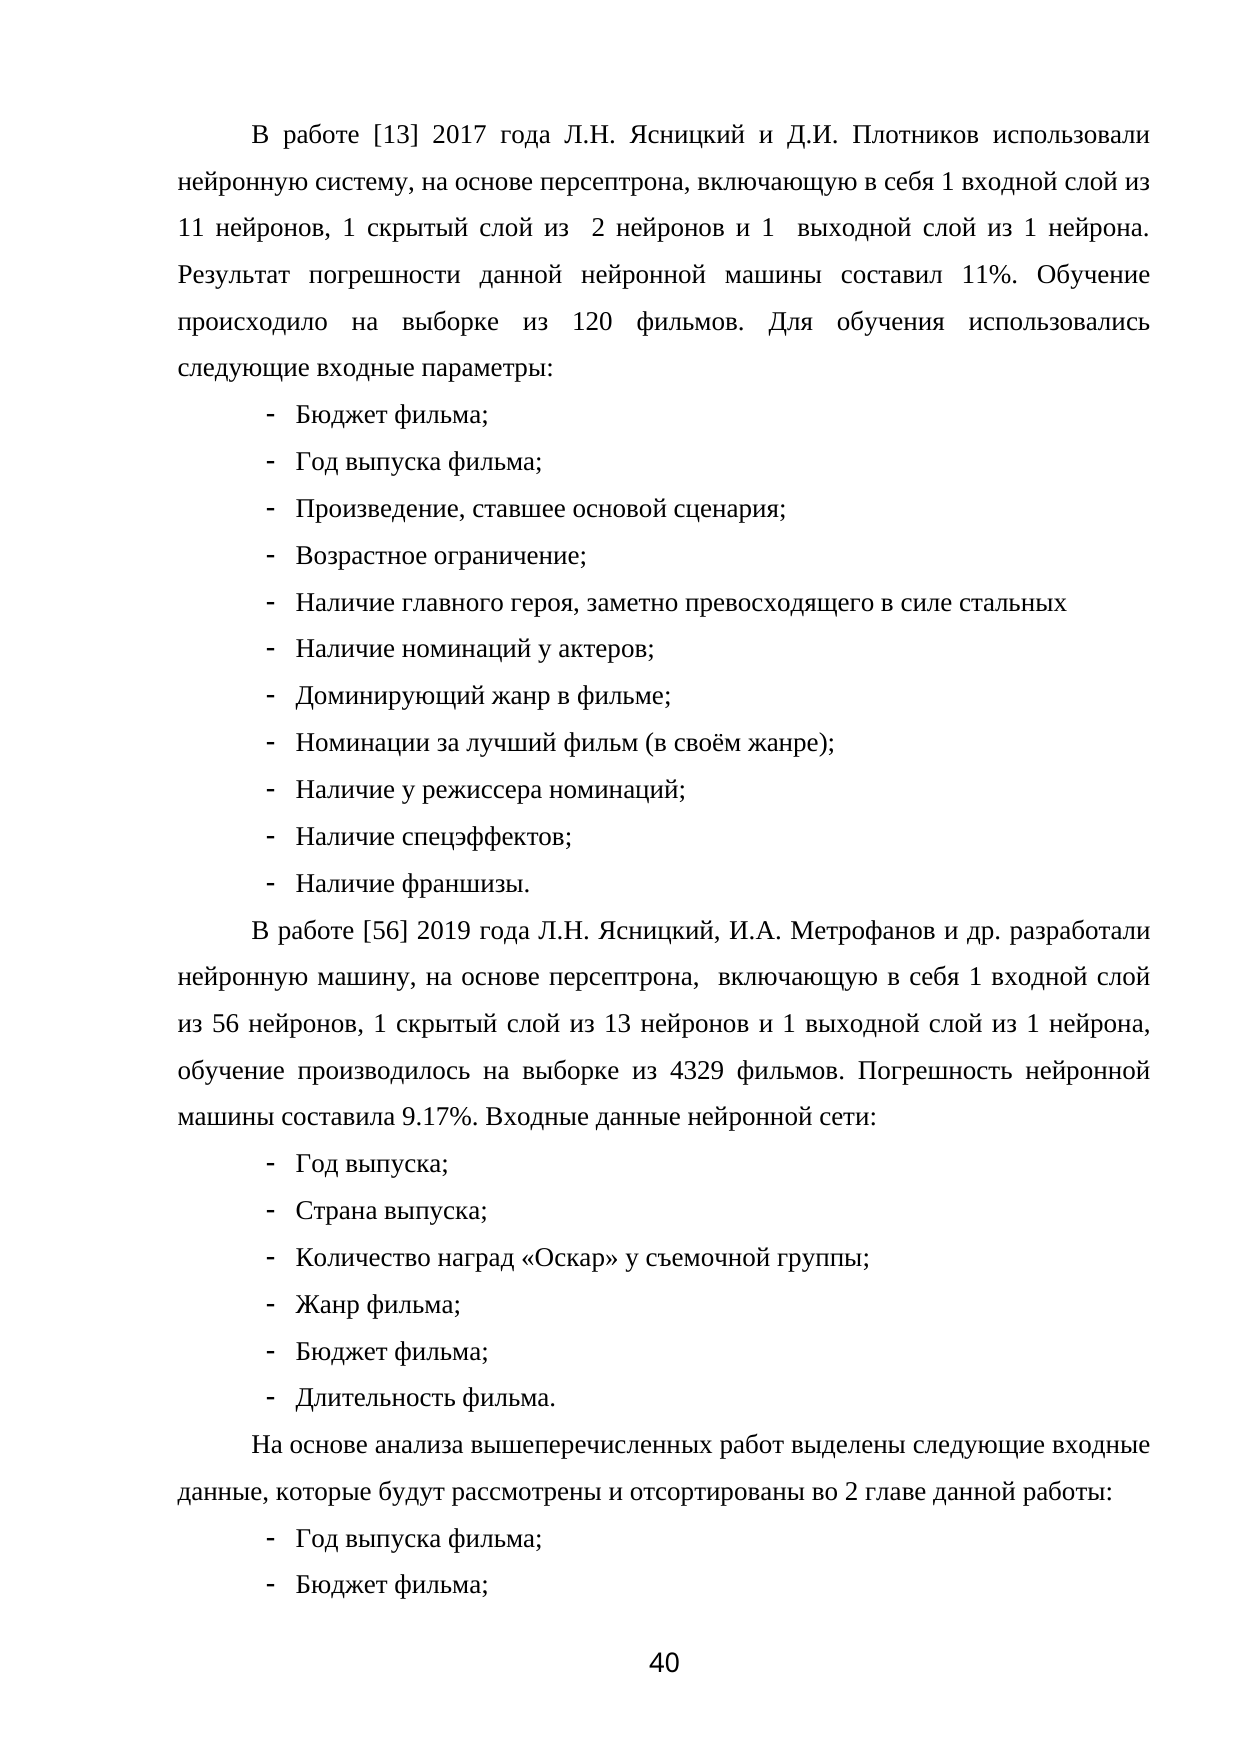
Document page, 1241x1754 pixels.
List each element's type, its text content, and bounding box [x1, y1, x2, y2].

list Год выпуска фильма; [266, 445, 1152, 476]
list Наличие номинаций у актеров; [266, 632, 1152, 664]
list Жанр фильма; [266, 1288, 1152, 1319]
list Страна выпуска; [266, 1194, 1152, 1225]
list Наличие у режиссера номинаций; [266, 773, 1152, 804]
list Количество наград «Оскар» у съемочной группы; [266, 1241, 1152, 1272]
text В работе [56] 2019 года Л.Н. Ясницкий, И.А. Метрофанов и др. разработали нейронную машину, на основе персептрона, включающую в себя 1 входной слой из 56 нейронов, 1 скрытый слой из 13 нейронов и 1 выходной слой из 1 нейрона, обучение производилось на выборке из 4329 фильмов. Погрешность нейронной машины составила 9.17%. Входные данные нейронной сети: [177, 914, 1152, 1132]
list Наличие спецэффектов; [266, 820, 1152, 851]
text На основе анализа вышеперечисленных работ выделены следующие входные данные, которые будут рассмотрены и отсортированы во 2 главе данной работы: [177, 1428, 1152, 1506]
list Год выпуска; [266, 1147, 1152, 1178]
list Бюджет фильма; [266, 1334, 1152, 1366]
list Доминирующий жанр в фильме; [266, 679, 1152, 711]
list Номинации за лучший фильм (в своём жанре); [266, 726, 1152, 757]
list Бюджет фильма; [266, 398, 1152, 429]
list Бюджет фильма; [266, 1568, 1152, 1600]
list Наличие франшизы. [266, 867, 1152, 898]
list Длительность фильма. [266, 1381, 1152, 1413]
list Произведение, ставшее основой сценария; [266, 492, 1152, 523]
text В работе [13] 2017 года Л.Н. Ясницкий и Д.И. Плотников использовали нейронную систему, на основе персептрона, включающую в себя 1 входной слой из 11 нейронов, 1 скрытый слой из 2 нейронов и 1 выходной слой из 1 нейрона. Результат погрешности данной нейронной машины составил 11%. Обучение происходило на выборке из 120 фильмов. Для обучения использовались следующие входные параметры: [177, 118, 1152, 383]
list Возрастное ограничение; [266, 539, 1152, 570]
list Наличие главного героя, заметно превосходящего в силе стальных [266, 586, 1152, 617]
list Год выпуска фильма; [266, 1522, 1152, 1553]
